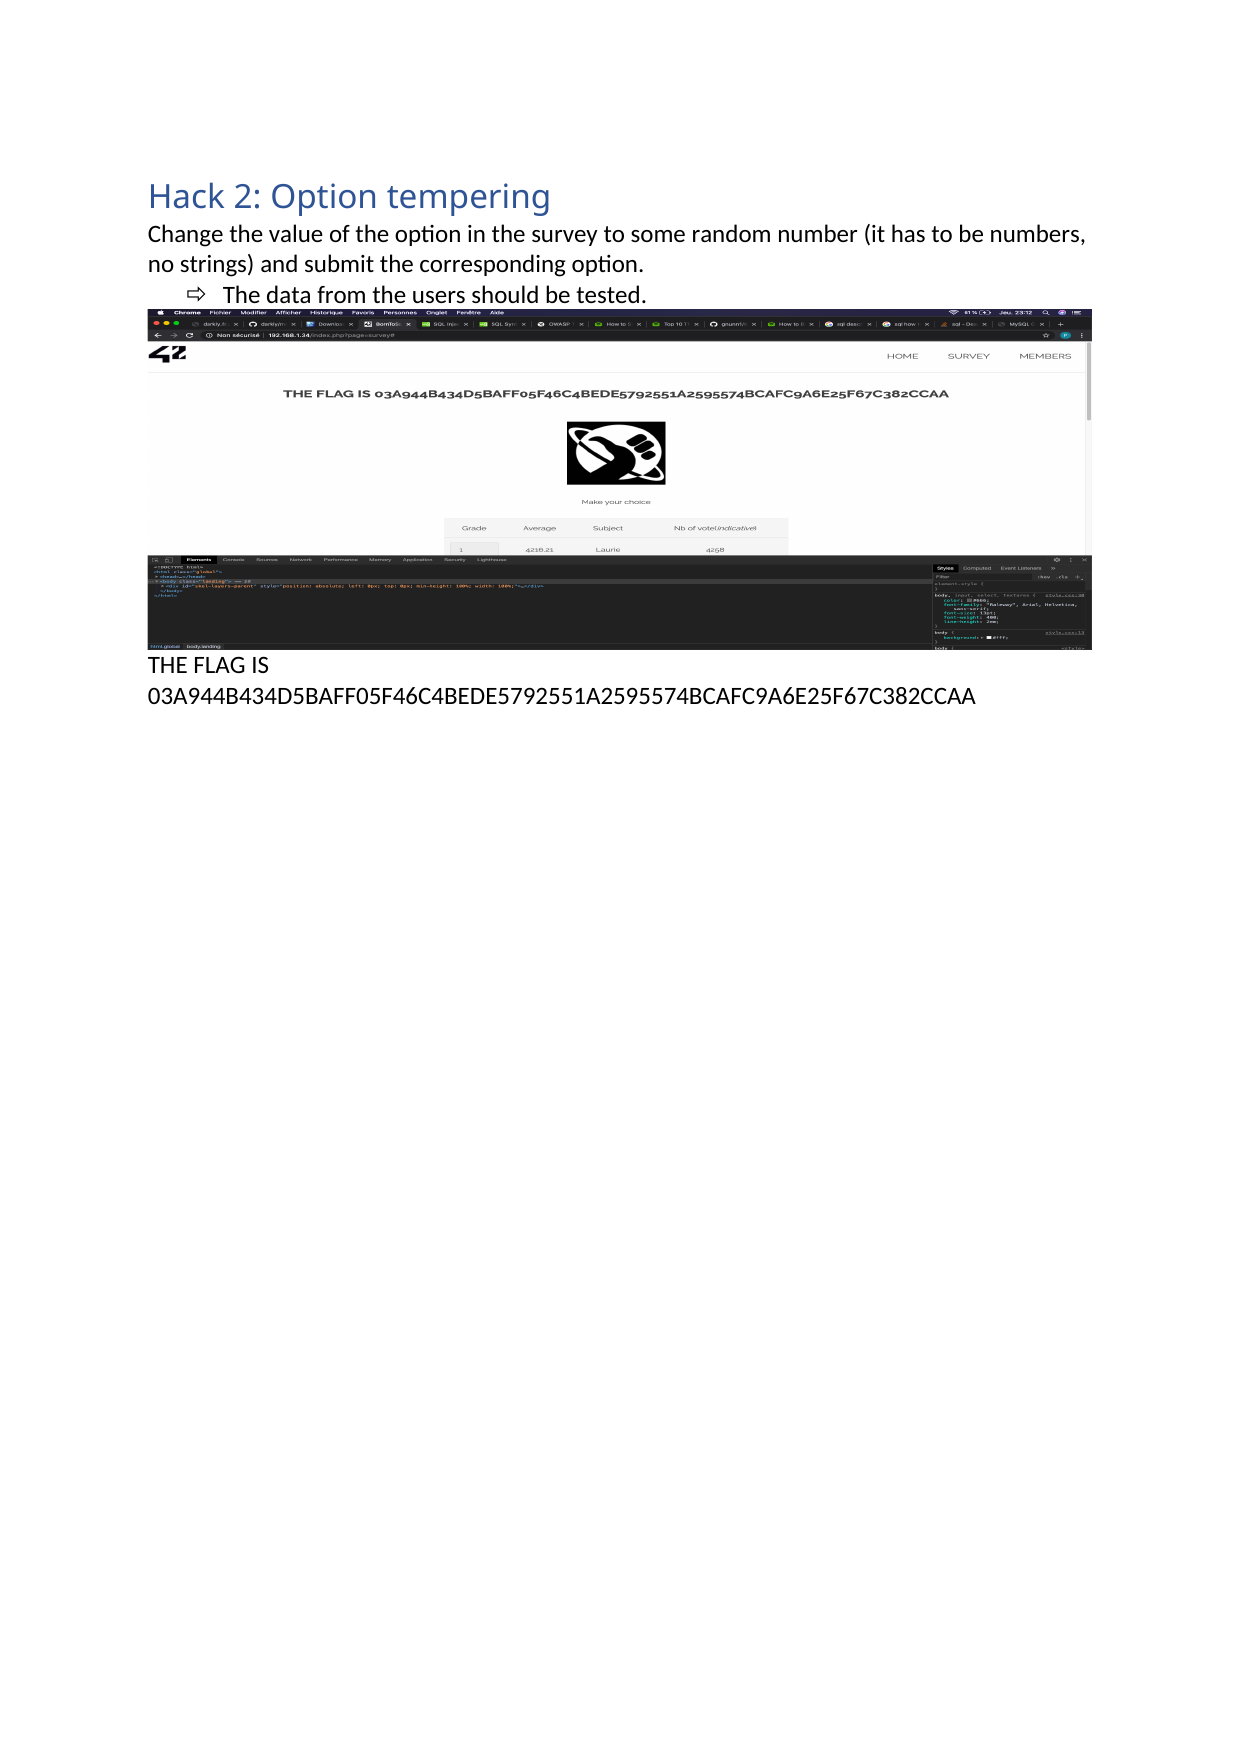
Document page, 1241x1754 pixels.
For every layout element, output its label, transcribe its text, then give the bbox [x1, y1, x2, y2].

text Change the value of the option in the survey to some random number (it has to be numbers, no strings) and submit the corresponding option. [148, 218, 1093, 279]
list The data from the users should be tested. [185, 279, 1093, 309]
subtitle Hack 2: Option tempering [148, 173, 1093, 218]
text THE FLAG IS 03A944B434D5BAFF05F46C4BEDE5792551A2595574BCAFC9A6E25F67C382CCAA [148, 649, 1093, 711]
picture [147, 309, 1092, 650]
